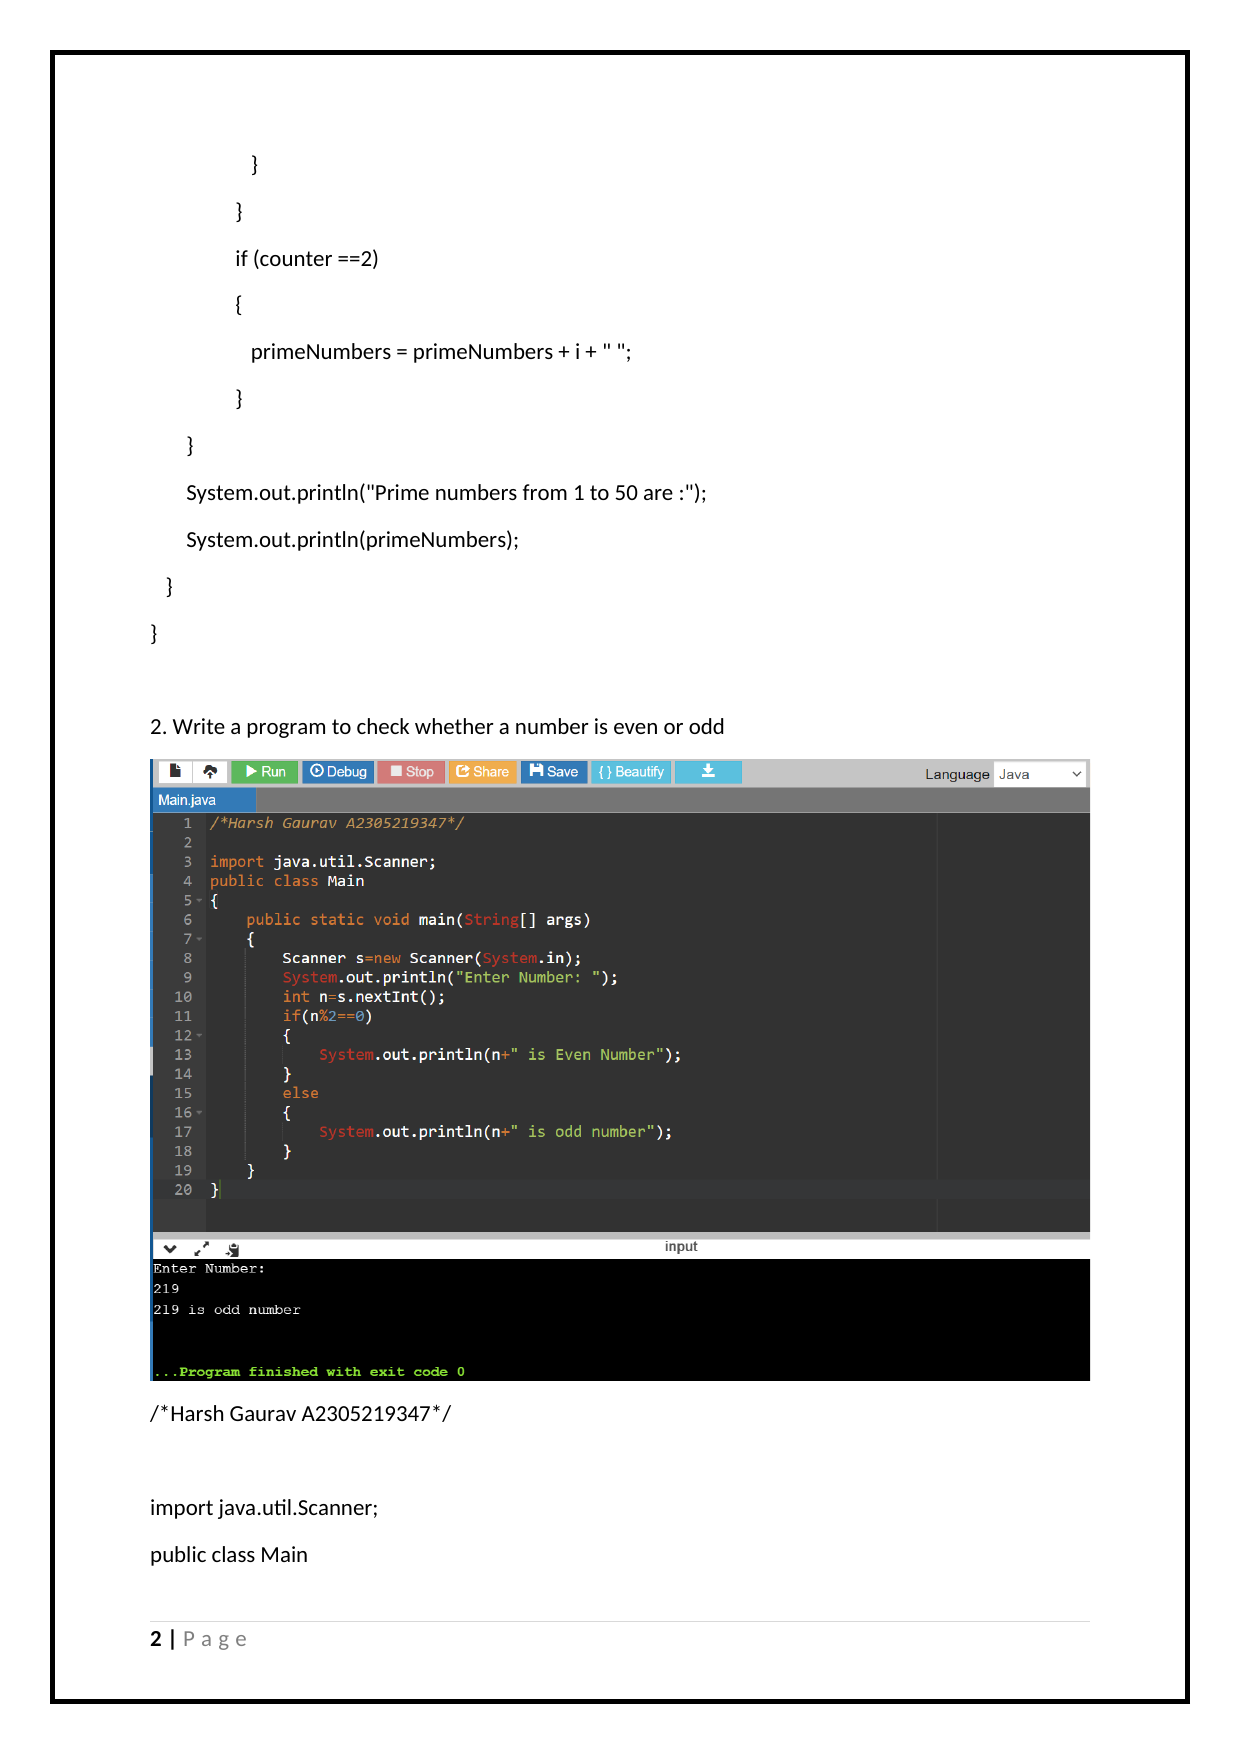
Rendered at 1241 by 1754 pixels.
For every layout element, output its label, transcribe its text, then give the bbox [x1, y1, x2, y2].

text /*Harsh Gaurav A2305219347*/ [150, 1399, 1090, 1427]
text public class Main [150, 1540, 1090, 1568]
text import java.util.Scanner; [150, 1493, 1090, 1521]
text } [150, 619, 1090, 647]
text { [150, 291, 1090, 319]
text } [150, 572, 1090, 600]
text } [150, 197, 1090, 225]
text } [150, 431, 1090, 459]
text primeNumbers = primeNumbers + i + " "; [150, 337, 1090, 366]
text System.out.println(primeNumbers); [150, 525, 1090, 553]
text } [150, 384, 1090, 412]
text 2. Write a program to check whether a number is even or odd [150, 712, 1090, 741]
text if (counter ==2) [150, 244, 1090, 272]
text } [150, 150, 1090, 178]
picture [150, 759, 1091, 1381]
text System.out.println("Prime numbers from 1 to 50 are :"); [150, 478, 1090, 506]
